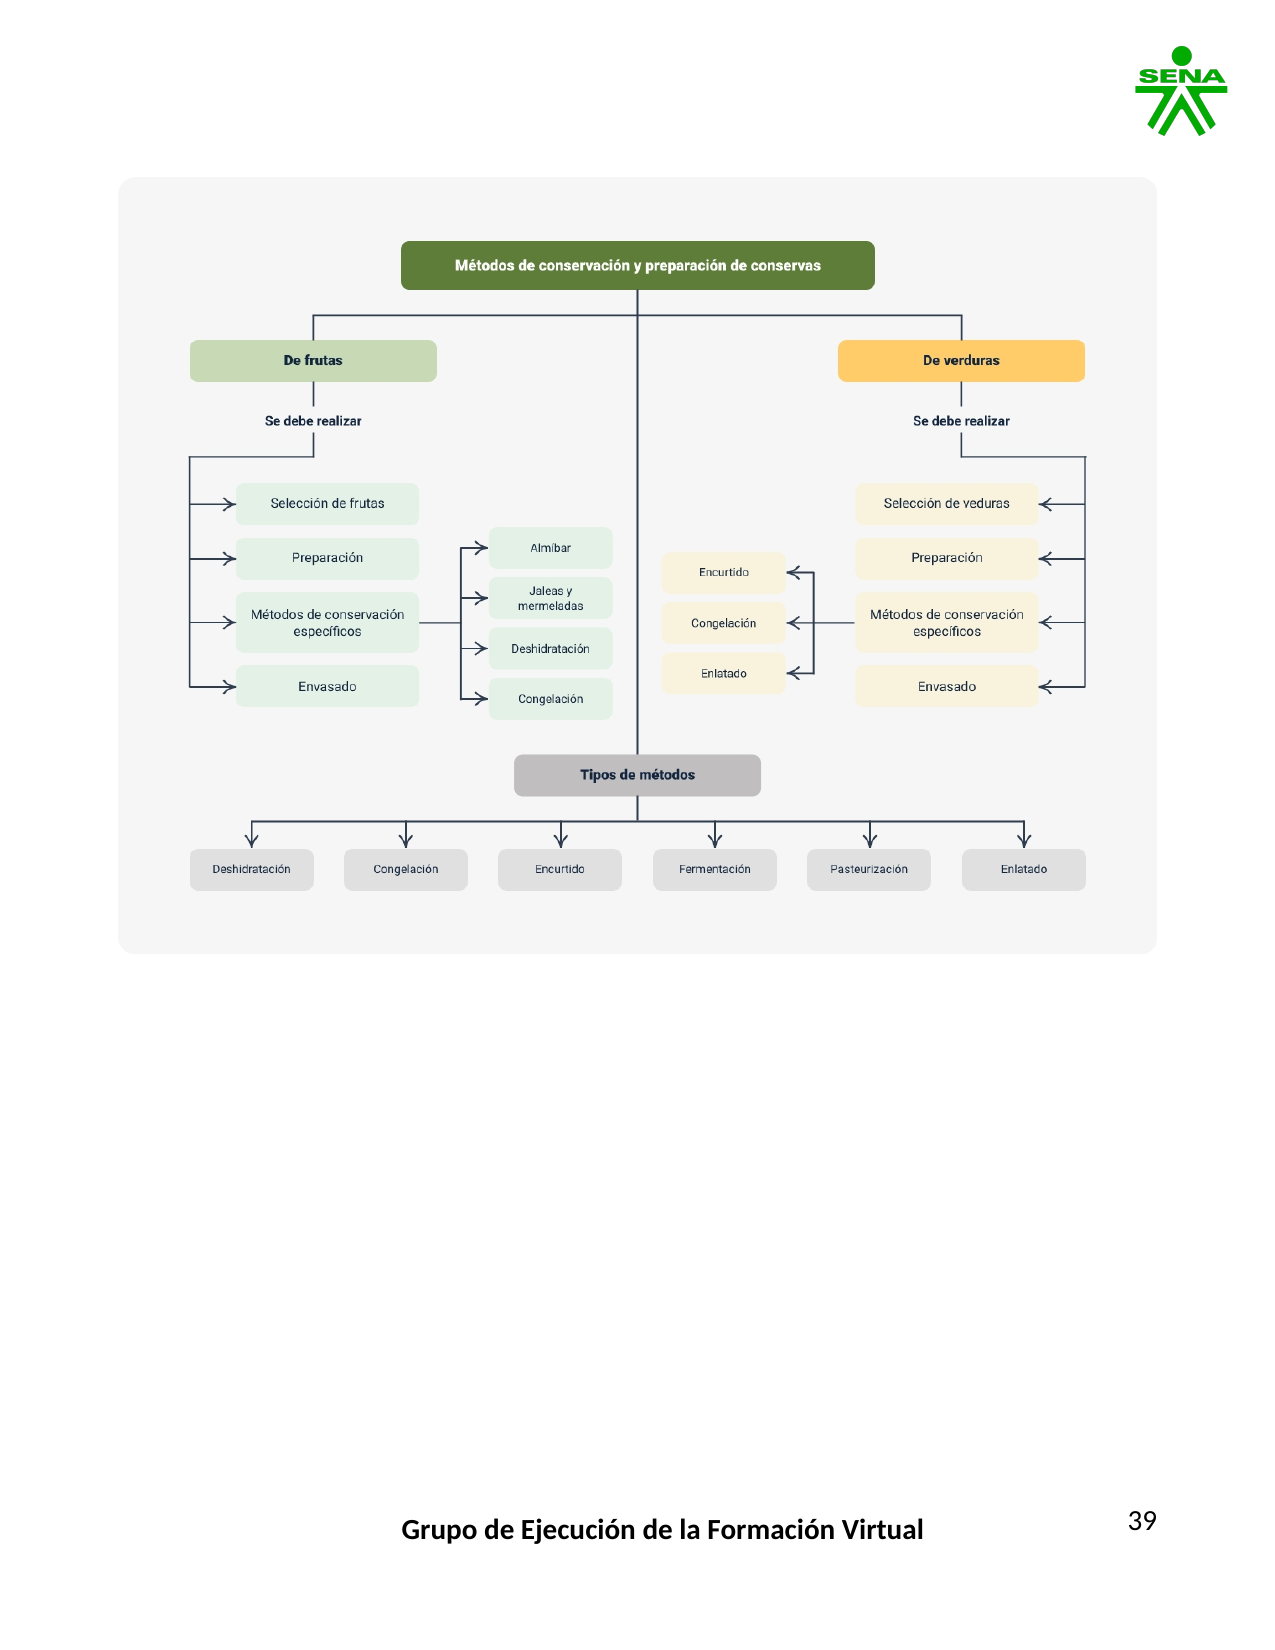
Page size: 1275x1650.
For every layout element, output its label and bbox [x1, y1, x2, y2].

picture [118, 177, 1157, 954]
picture [1135, 46, 1228, 136]
